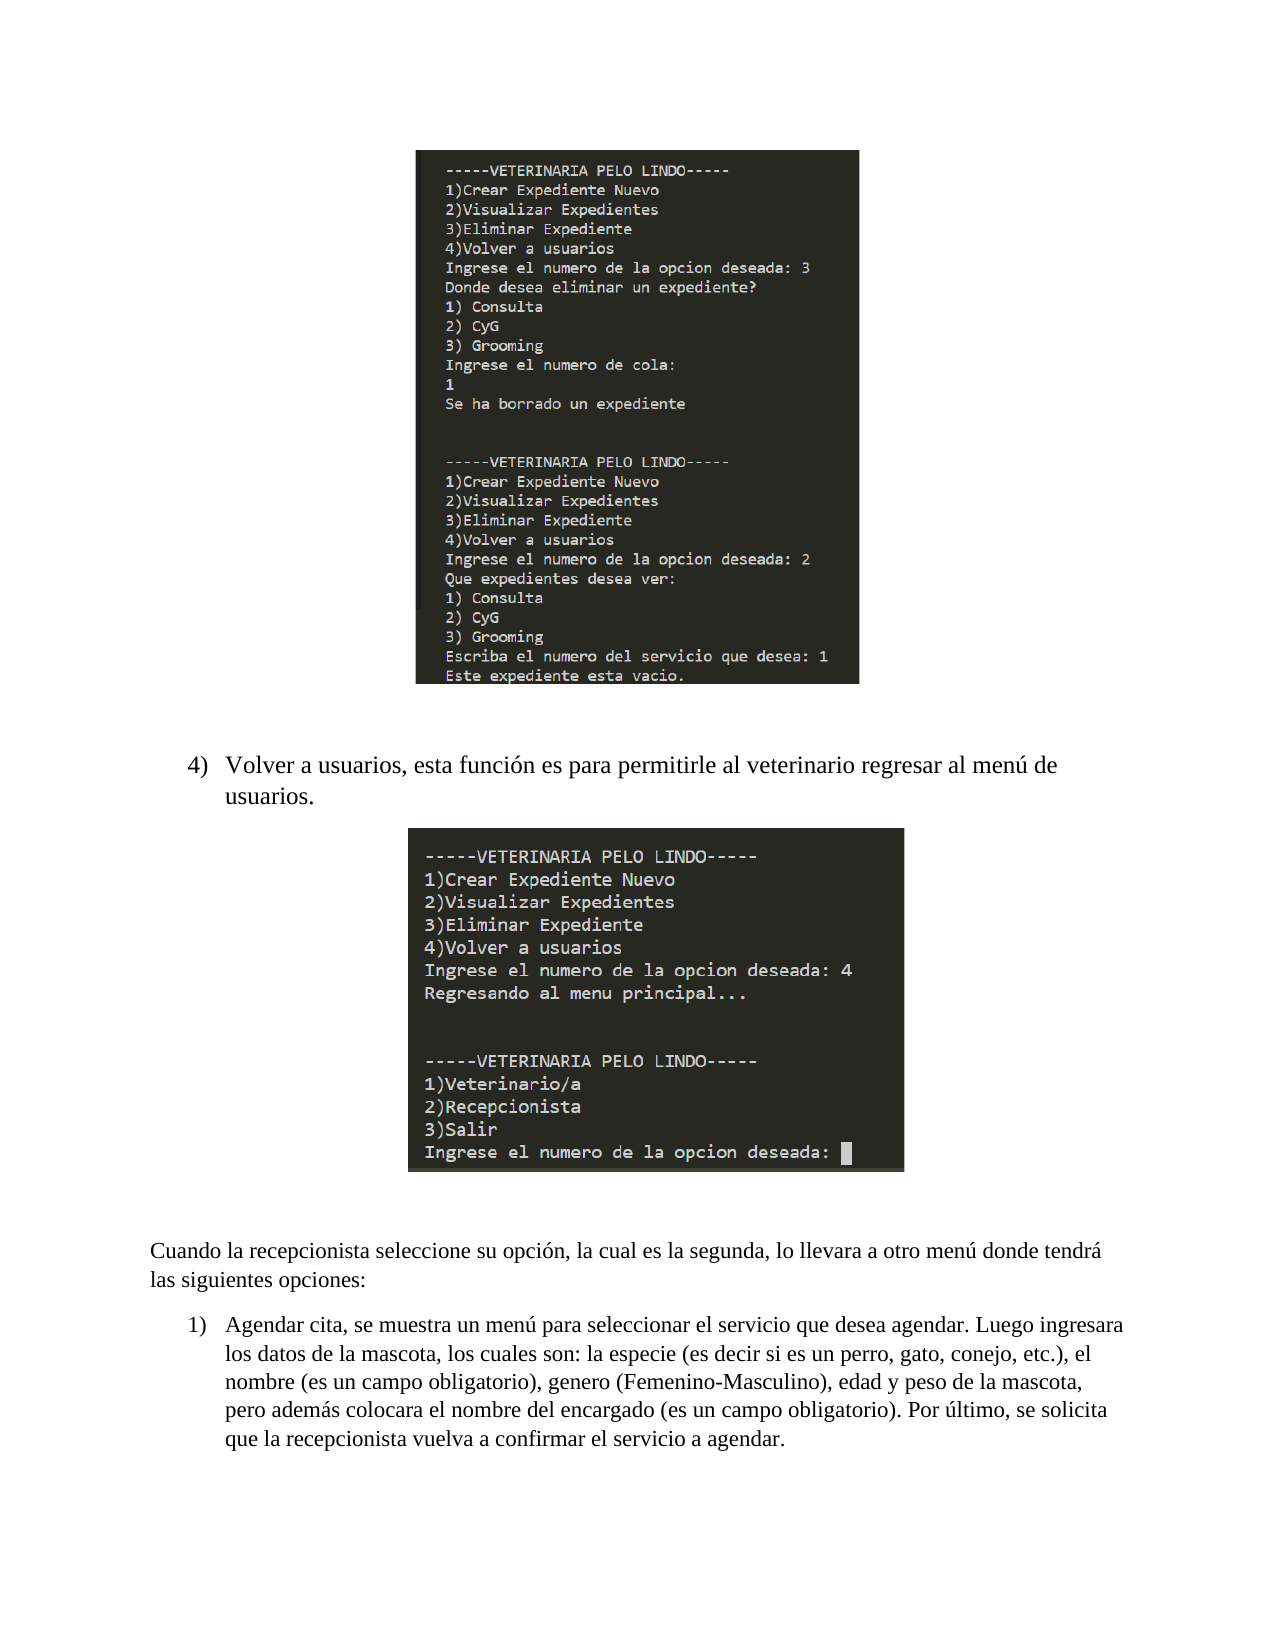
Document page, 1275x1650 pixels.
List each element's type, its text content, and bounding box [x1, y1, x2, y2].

picture [415, 150, 860, 684]
text Cuando la recepcionista seleccione su opción, la cual es la segunda, lo llevara a otro menú donde tendrá las siguientes opciones: [150, 1238, 1125, 1292]
list Agendar cita, se muestra un menú para seleccionar el servicio que desea agendar. Luego ingresara los datos de la mascota, los cuales son: la especie (es decir si es un perro, gato, conejo, etc.), el nombre (es un campo obligatorio), genero (Femenino-Masculino), edad y peso de la mascota, pero además colocara el nombre del encargado (es un campo obligatorio). Por último, se solicita que la recepcionista vuelva a confirmar el servicio a agendar. [187, 1311, 1125, 1451]
picture [408, 828, 905, 1172]
list Volver a usuarios, esta función es para permitirle al veterinario regresar al menú de usuarios. [187, 750, 1125, 809]
